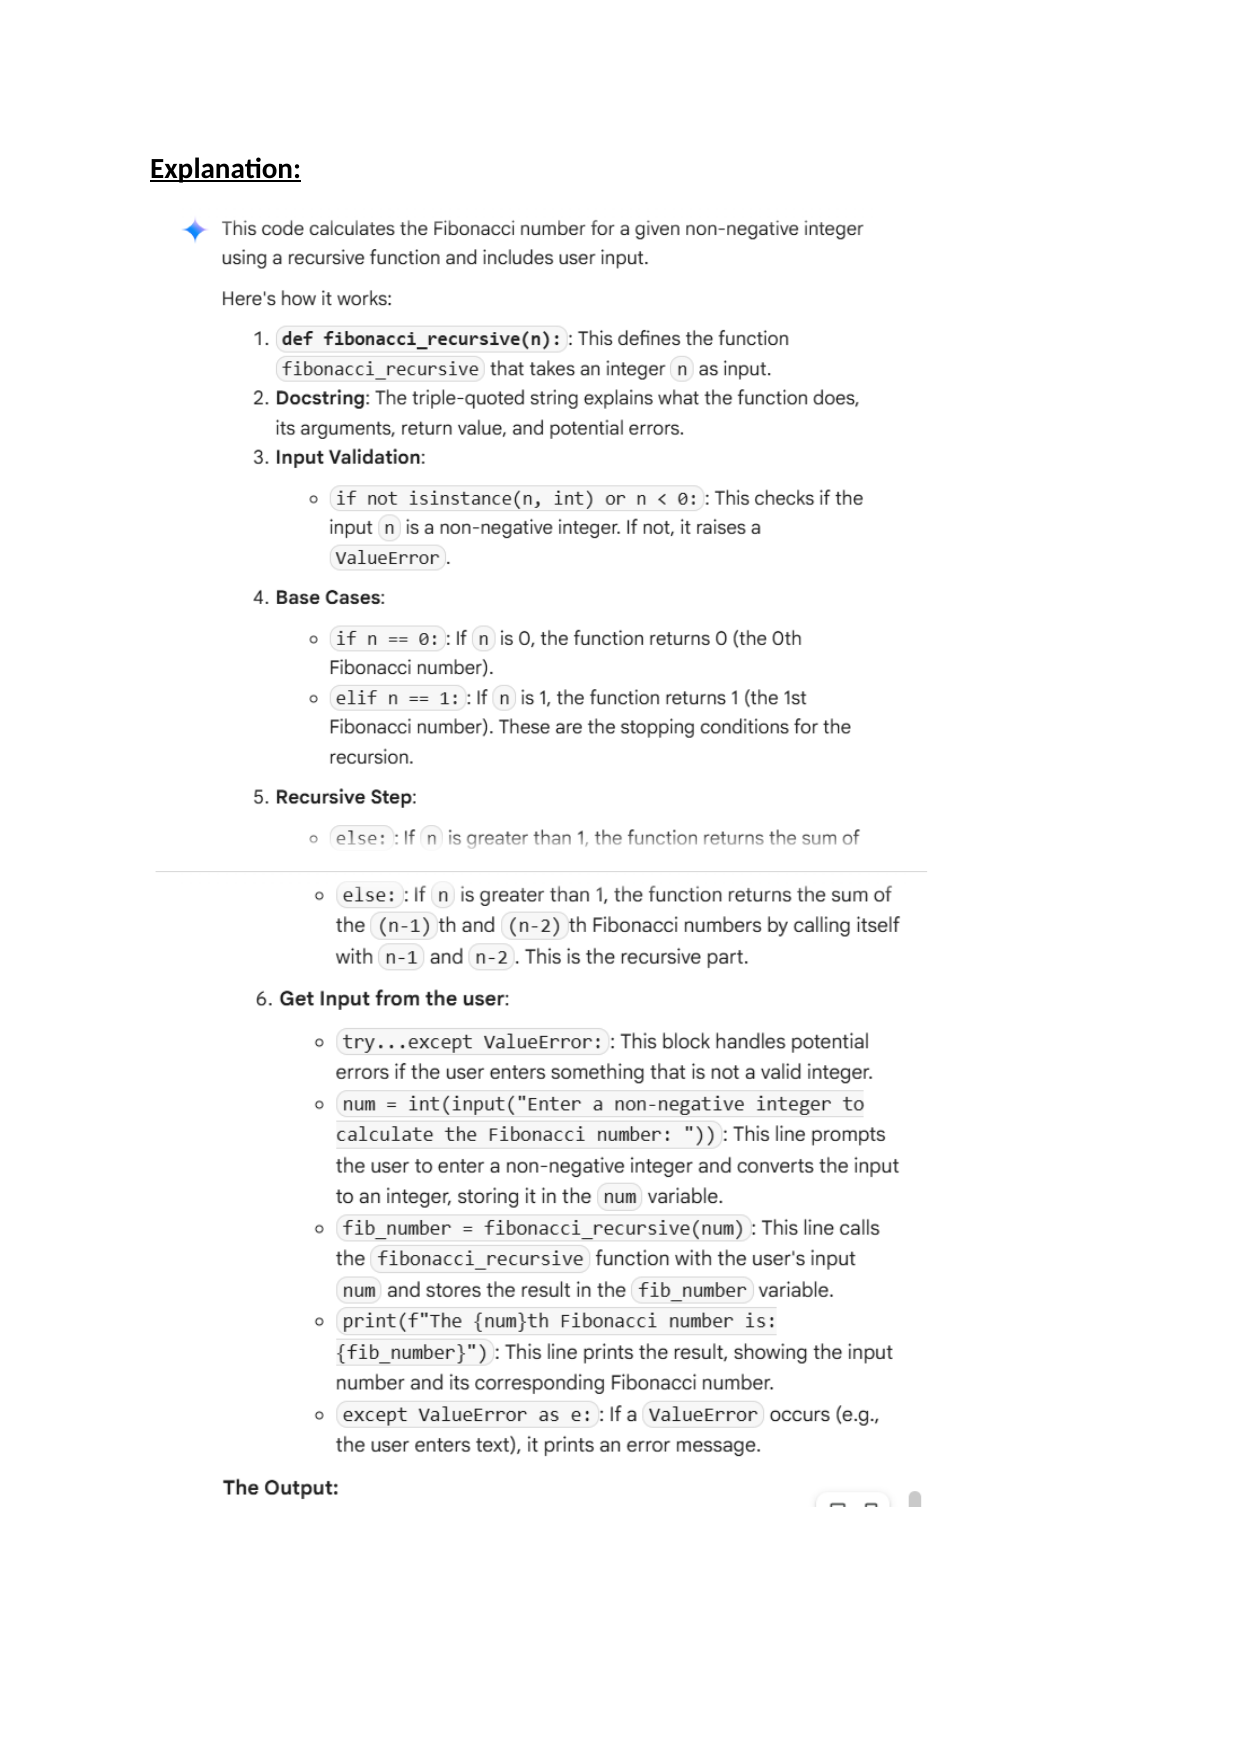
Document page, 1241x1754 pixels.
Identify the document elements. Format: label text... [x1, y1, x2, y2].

picture [150, 207, 894, 851]
picture [150, 871, 928, 1507]
text Explanation: [150, 150, 1090, 186]
